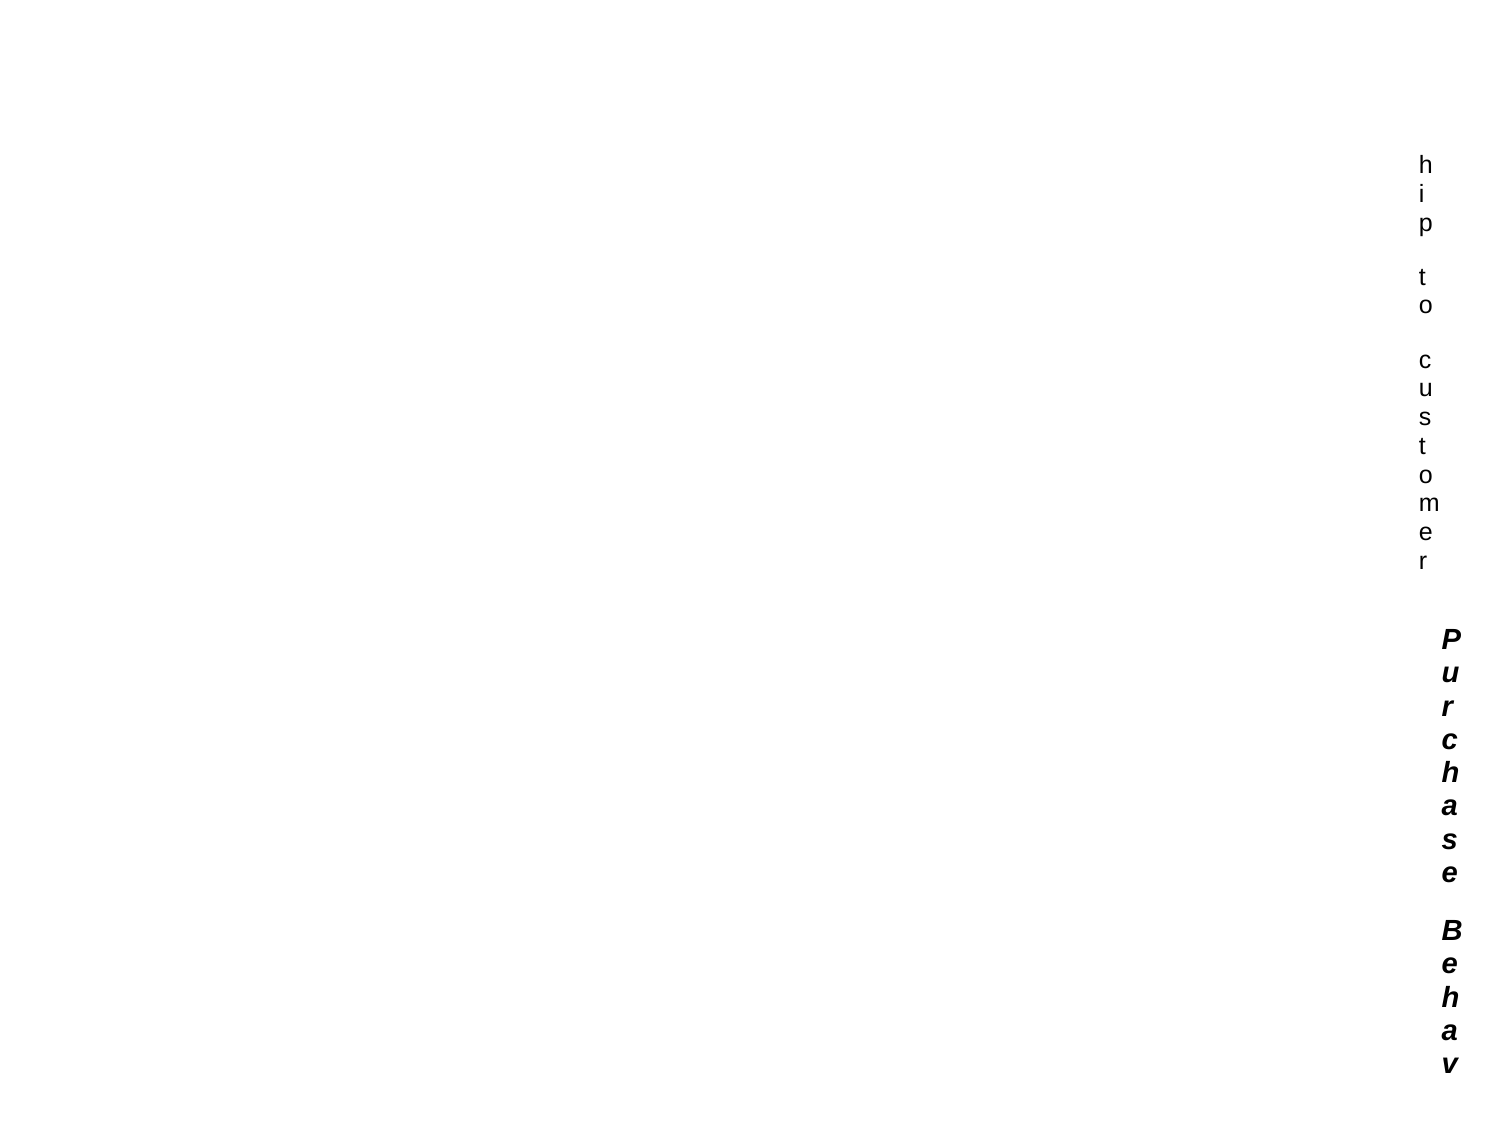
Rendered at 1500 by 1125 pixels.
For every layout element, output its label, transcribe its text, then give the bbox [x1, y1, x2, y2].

text Purchase Behavior1 [1441, 623, 1457, 1080]
